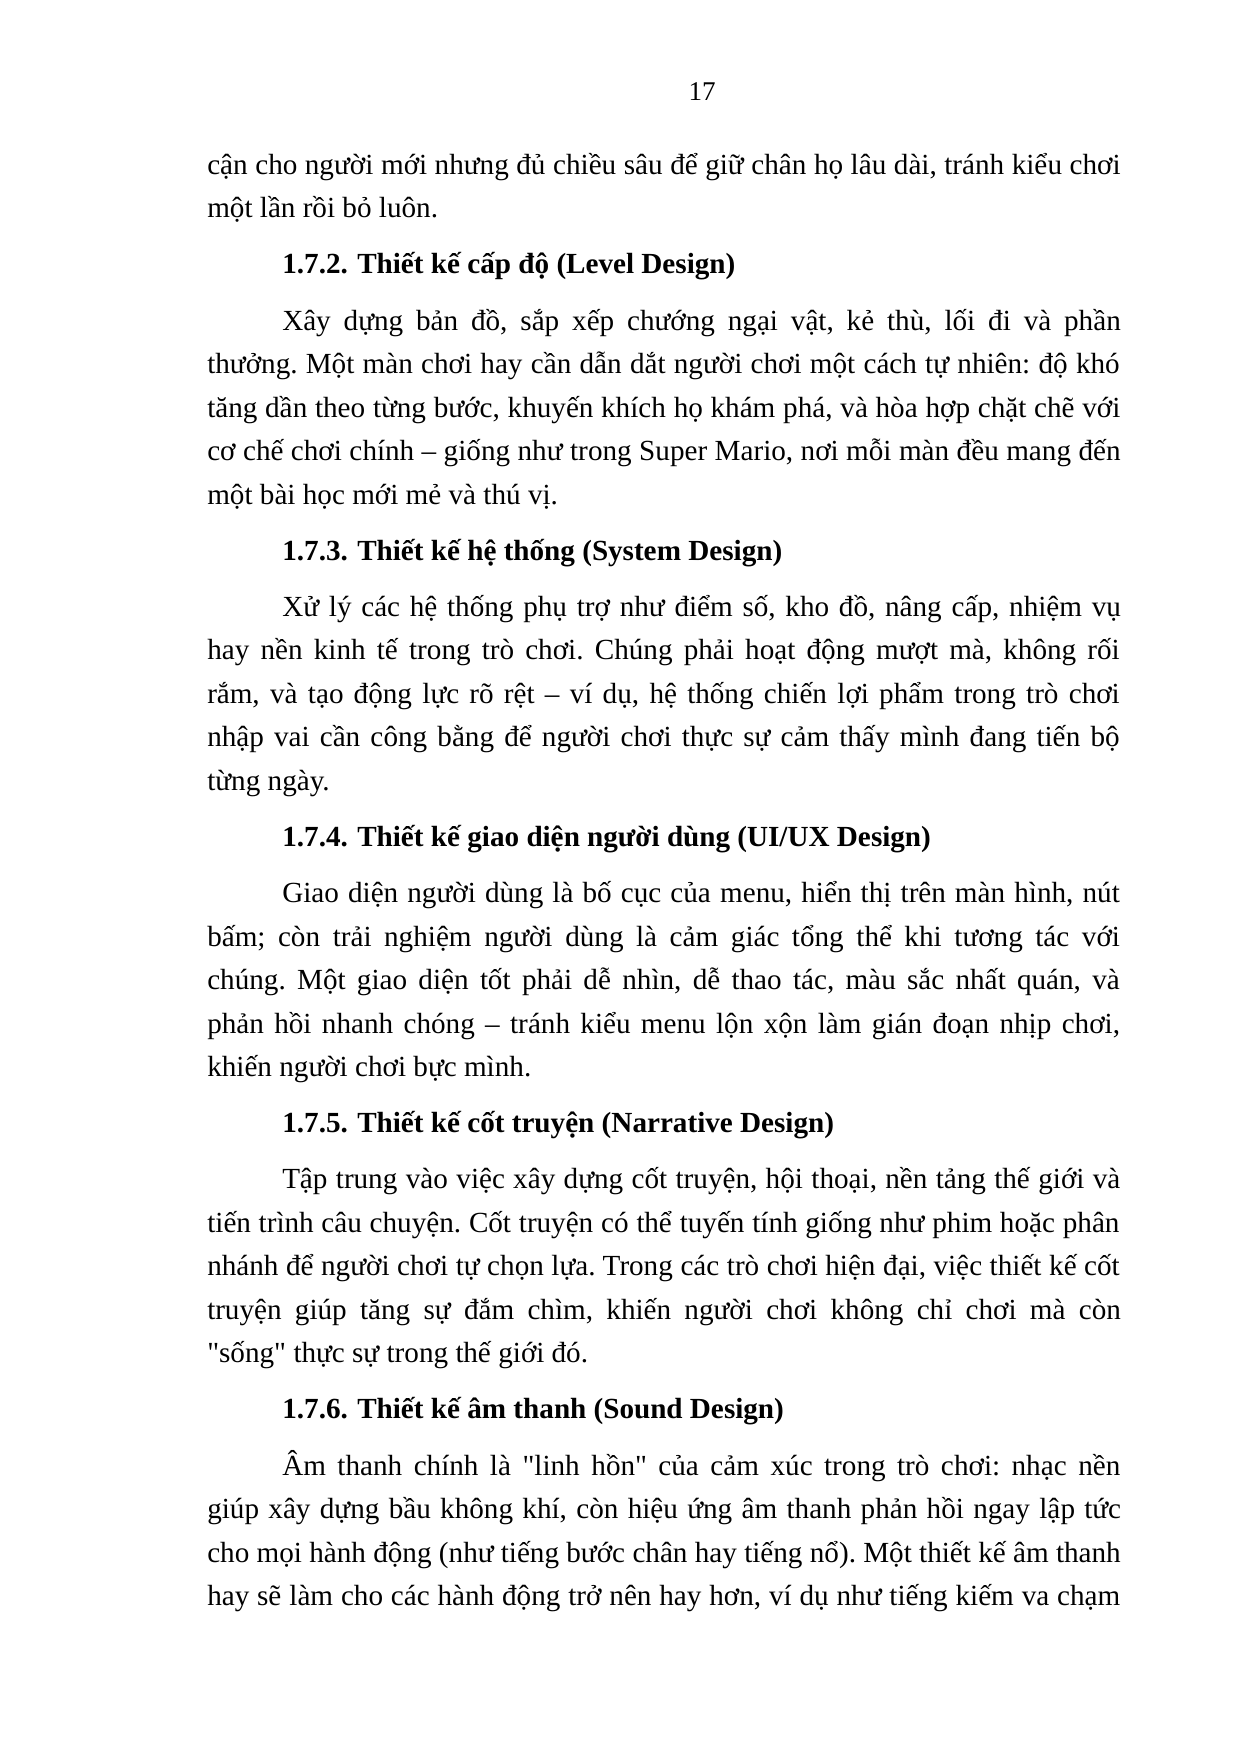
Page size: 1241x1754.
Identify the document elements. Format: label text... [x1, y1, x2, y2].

text Xây dựng bản đồ, sắp xếp chướng ngại vật, kẻ thù, lối đi và phần thưởng. Một màn chơi hay cần dẫn dắt người chơi một cách tự nhiên: độ khó tăng dần theo từng bước, khuyến khích họ khám phá, và hòa hợp chặt chẽ với cơ chế chơi chính – giống như trong Super Mario, nơi mỗi màn đều mang đến một bài học mới mẻ và thú vị. [207, 303, 1122, 510]
text Giao diện người dùng là bố cục của menu, hiển thị trên màn hình, nút bấm; còn trải nghiệm người dùng là cảm giác tổng thể khi tương tác với chúng. Một giao diện tốt phải dễ nhìn, dễ thao tác, màu sắc nhất quán, và phản hồi nhanh chóng – tránh kiểu menu lộn xộn làm gián đoạn nhịp chơi, khiến người chơi bực mình. [207, 875, 1122, 1083]
text Xử lý các hệ thống phụ trợ như điểm số, kho đồ, nâng cấp, nhiệm vụ hay nền kinh tế trong trò chơi. Chúng phải hoạt động mượt mà, không rối rắm, và tạo động lực rõ rệt – ví dụ, hệ thống chiến lợi phẩm trong trò chơi nhập vai cần công bằng để người chơi thực sự cảm thấy mình đang tiến bộ từng ngày. [207, 589, 1122, 797]
text Tập trung vào việc xây dựng cốt truyện, hội thoại, nền tảng thế giới và tiến trình câu chuyện. Cốt truyện có thể tuyến tính giống như phim hoặc phân nhánh để người chơi tự chọn lựa. Trong các trò chơi hiện đại, việc thiết kế cốt truyện giúp tăng sự đắm chìm, khiến người chơi không chỉ chơi mà còn "sống" thực sự trong thế giới đó. [207, 1161, 1122, 1369]
subtitle Thiết kế hệ thống (System Design) [282, 533, 1122, 566]
subtitle Thiết kế giao diện người dùng (UI/UX Design) [282, 819, 1122, 853]
subtitle Thiết kế âm thanh (Sound Design) [282, 1392, 1122, 1425]
subtitle Thiết kế cấp độ (Level Design) [282, 247, 1122, 280]
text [207, 147, 1122, 224]
subtitle Thiết kế cốt truyện (Narrative Design) [282, 1105, 1122, 1139]
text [207, 1448, 1122, 1612]
